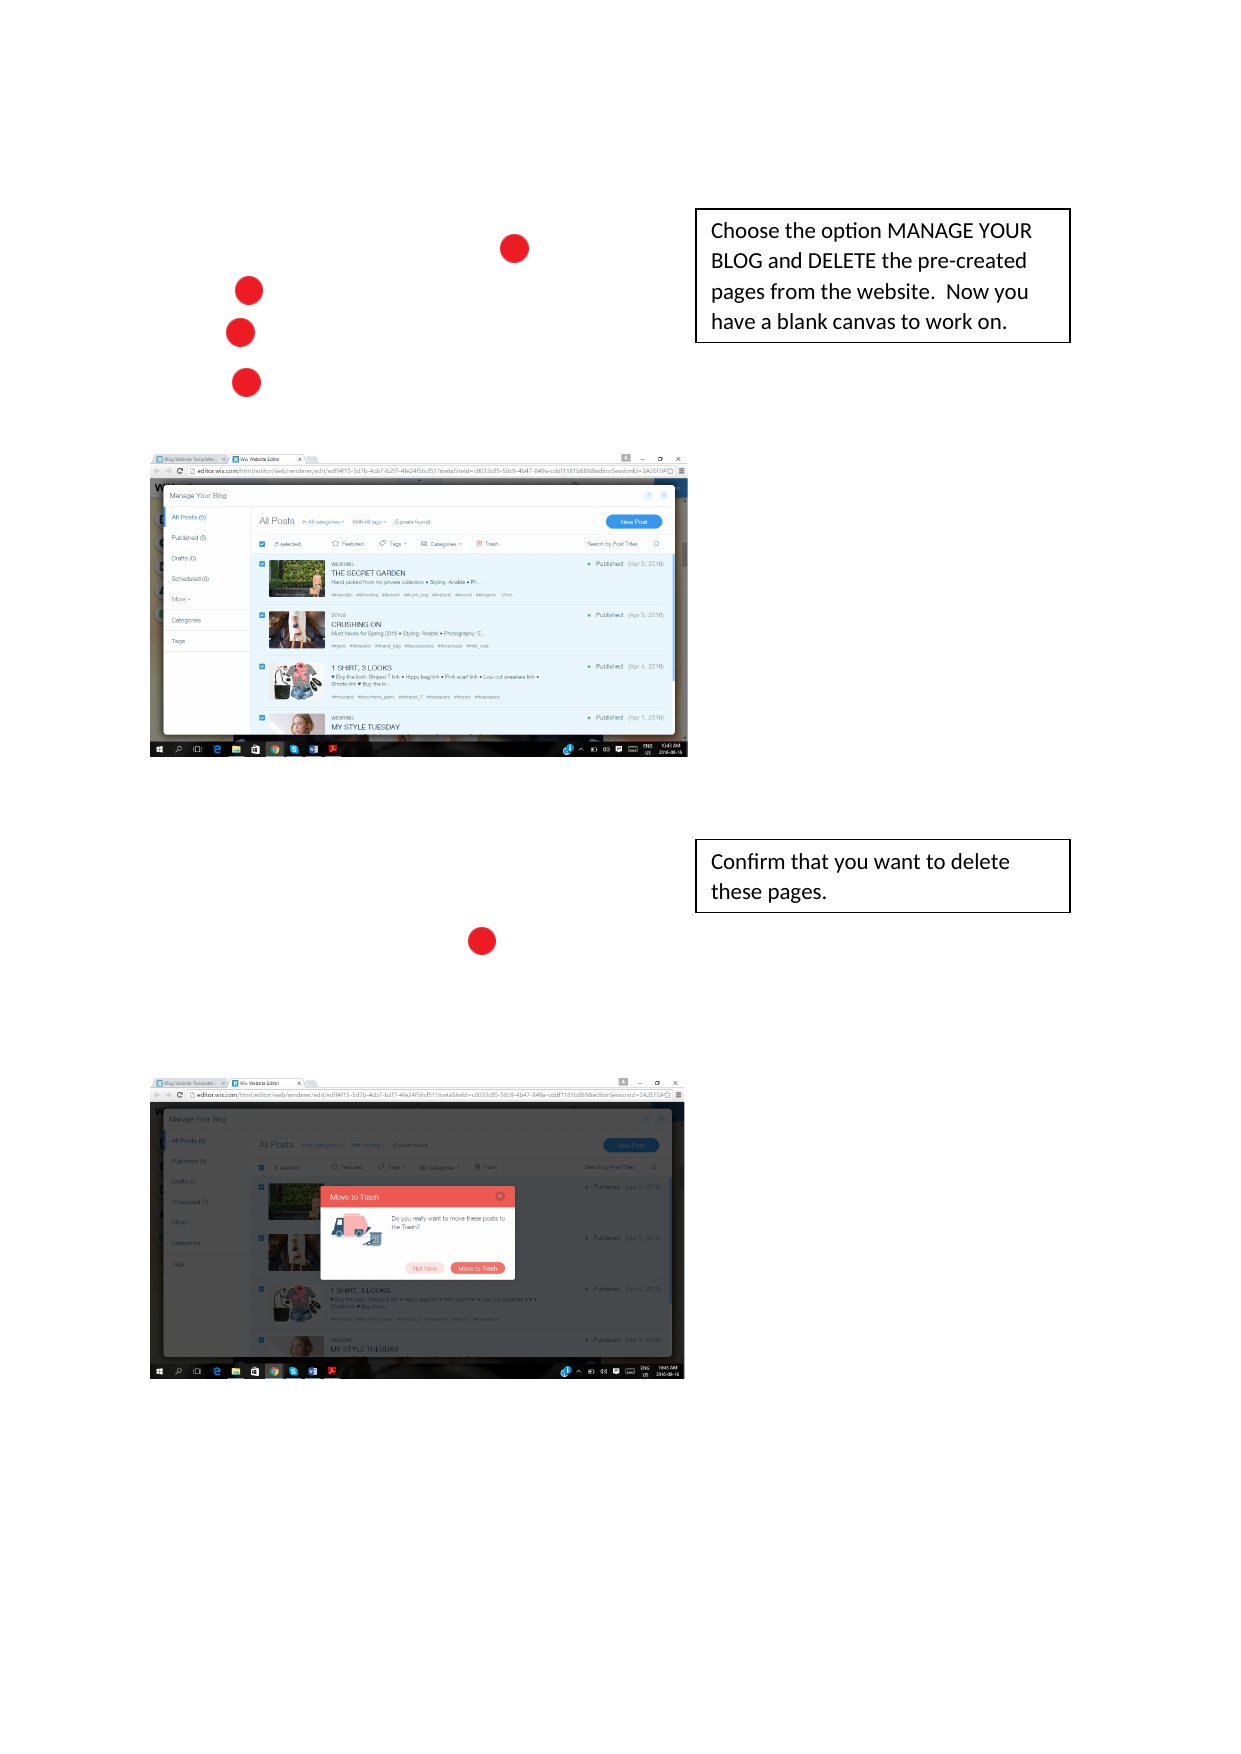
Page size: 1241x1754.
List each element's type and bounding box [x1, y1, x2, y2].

picture [232, 368, 261, 397]
picture [500, 234, 529, 263]
picture [226, 318, 255, 347]
picture [235, 276, 263, 305]
picture [468, 927, 496, 955]
picture [150, 454, 688, 757]
picture [150, 1078, 685, 1379]
